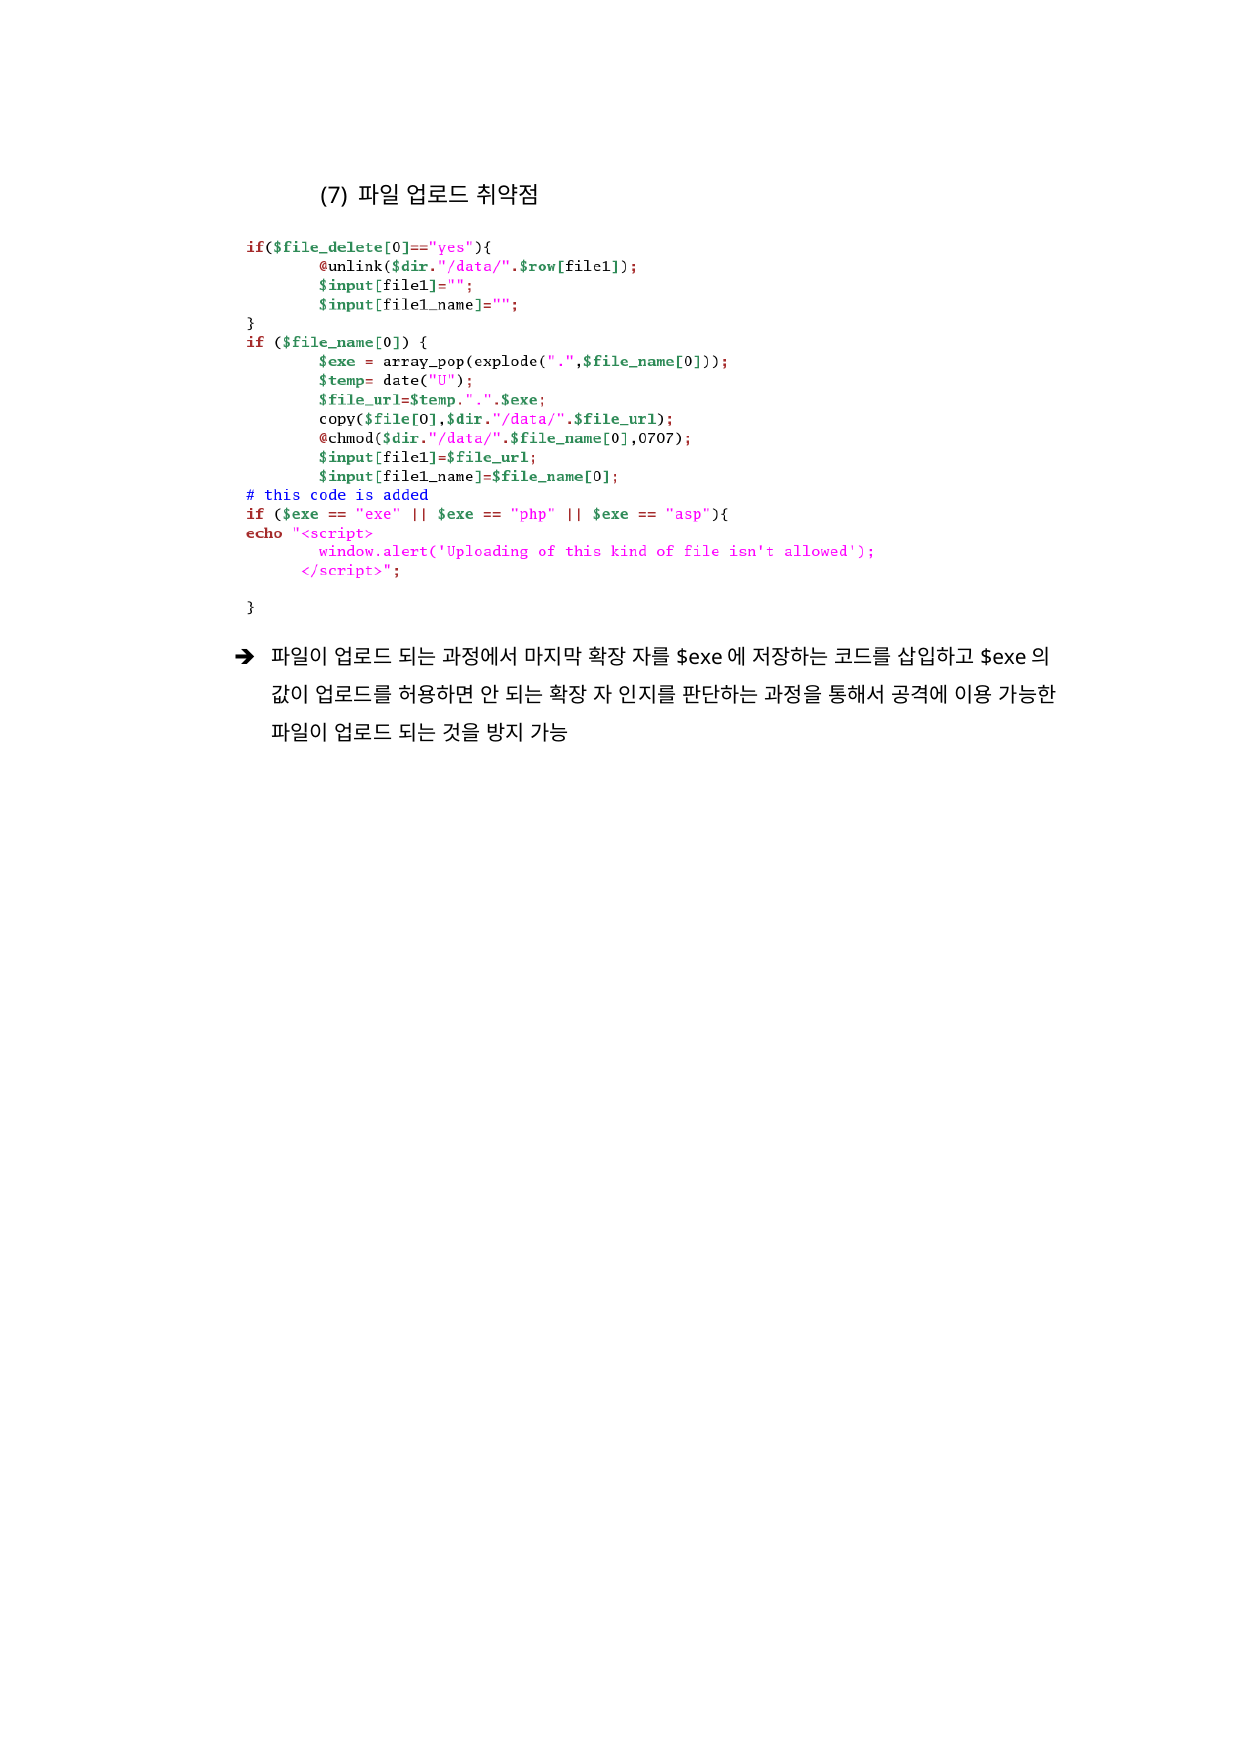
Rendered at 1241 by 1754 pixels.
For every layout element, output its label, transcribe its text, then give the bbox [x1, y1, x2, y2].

list 파일이 업로드 되는 과정에서 마지막 확장 자를 $exe에 저장하는 코드를 삽입하고 $exe의 값이 업로드를 허용하면 안 되는 확장 자 인지를 판단하는 과정을 통해서 공격에 이용 가능한 파일이 업로드 되는 것을 방지 가능 [234, 641, 1090, 746]
picture [233, 235, 883, 617]
list 파일 업로드 취약점 [320, 177, 1090, 211]
